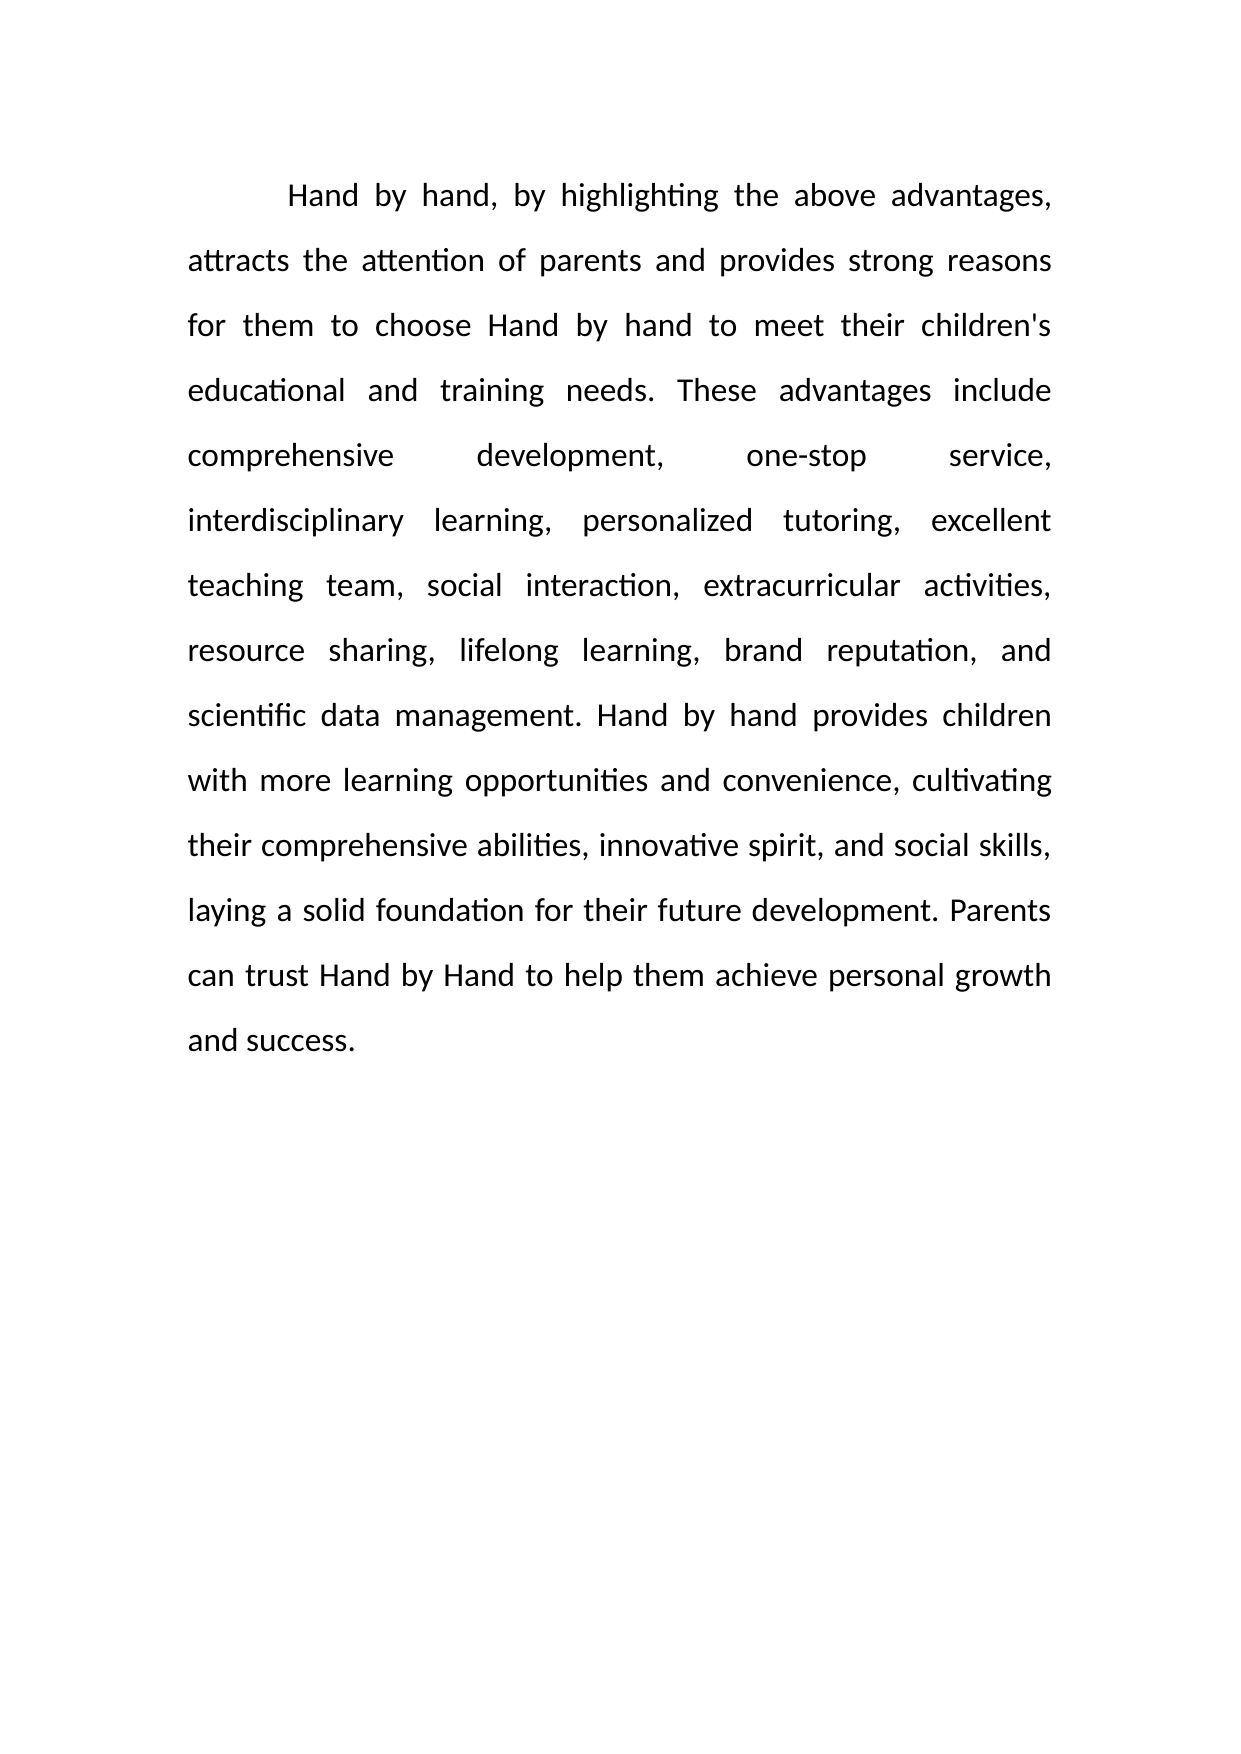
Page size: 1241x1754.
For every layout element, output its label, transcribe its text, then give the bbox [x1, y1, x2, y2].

text Hand by hand, by highlighting the above advantages, attracts the attention of parents and provides strong reasons for them to choose Hand by hand to meet their children's educational and training needs. These advantages include comprehensive development, one-stop service, interdisciplinary learning, personalized tutoring, excellent teaching team, social interaction, extracurricular activities, resource sharing, lifelong learning, brand reputation, and scientific data management. Hand by hand provides children with more learning opportunities and convenience, cultivating their comprehensive abilities, innovative spirit, and social skills, laying a solid foundation for their future development. Parents can trust Hand by Hand to help them achieve personal growth and success. [187, 162, 1053, 1072]
